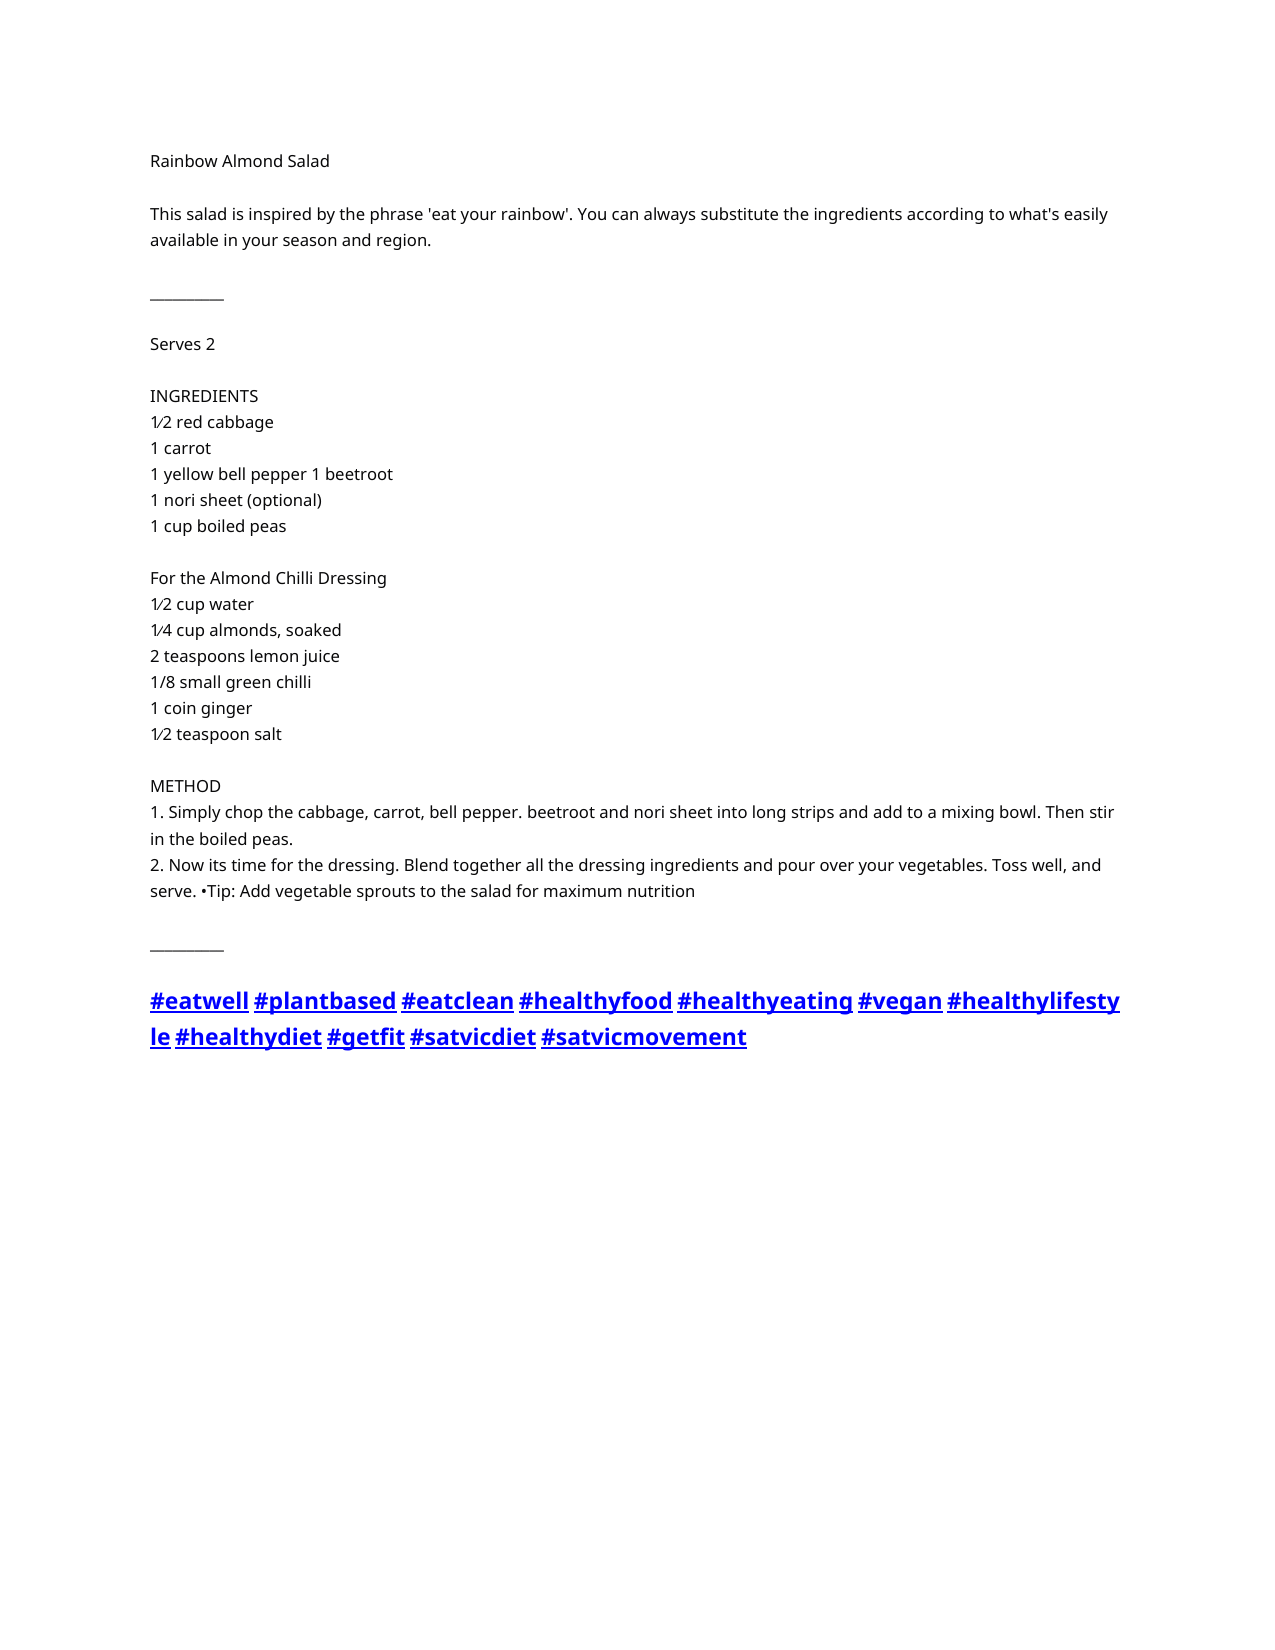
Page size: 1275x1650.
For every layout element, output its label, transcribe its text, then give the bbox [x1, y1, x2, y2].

text Rainbow Almond Salad This salad is inspired by the phrase 'eat your rainbow'. You can always substitute the ingredients according to what's easily available in your season and region. __________ Serves 2 INGREDIENTS 1⁄2 red cabbage 1 carrot 1 yellow bell pepper 1 beetroot 1 nori sheet (optional) 1 cup boiled peas For the Almond Chilli Dressing 1⁄2 cup water 1⁄4 cup almonds, soaked 2 teaspoons lemon juice 1/8 small green chilli 1 coin ginger 1⁄2 teaspoon salt METHOD 1. Simply chop the cabbage, carrot, bell pepper. beetroot and nori sheet into long strips and add to a mixing bowl. Then stir in the boiled peas. 2. Now its time for the dressing. Blend together all the dressing ingredients and pour over your vegetables. Toss well, and serve. •Tip: Add vegetable sprouts to the salad for maximum nutrition __________ #eatwell #plantbased #eatclean #healthyfood #healthyeating #vegan #healthylifestyle #healthydiet #getfit #satvicdiet #satvicmovement [150, 150, 1125, 1052]
